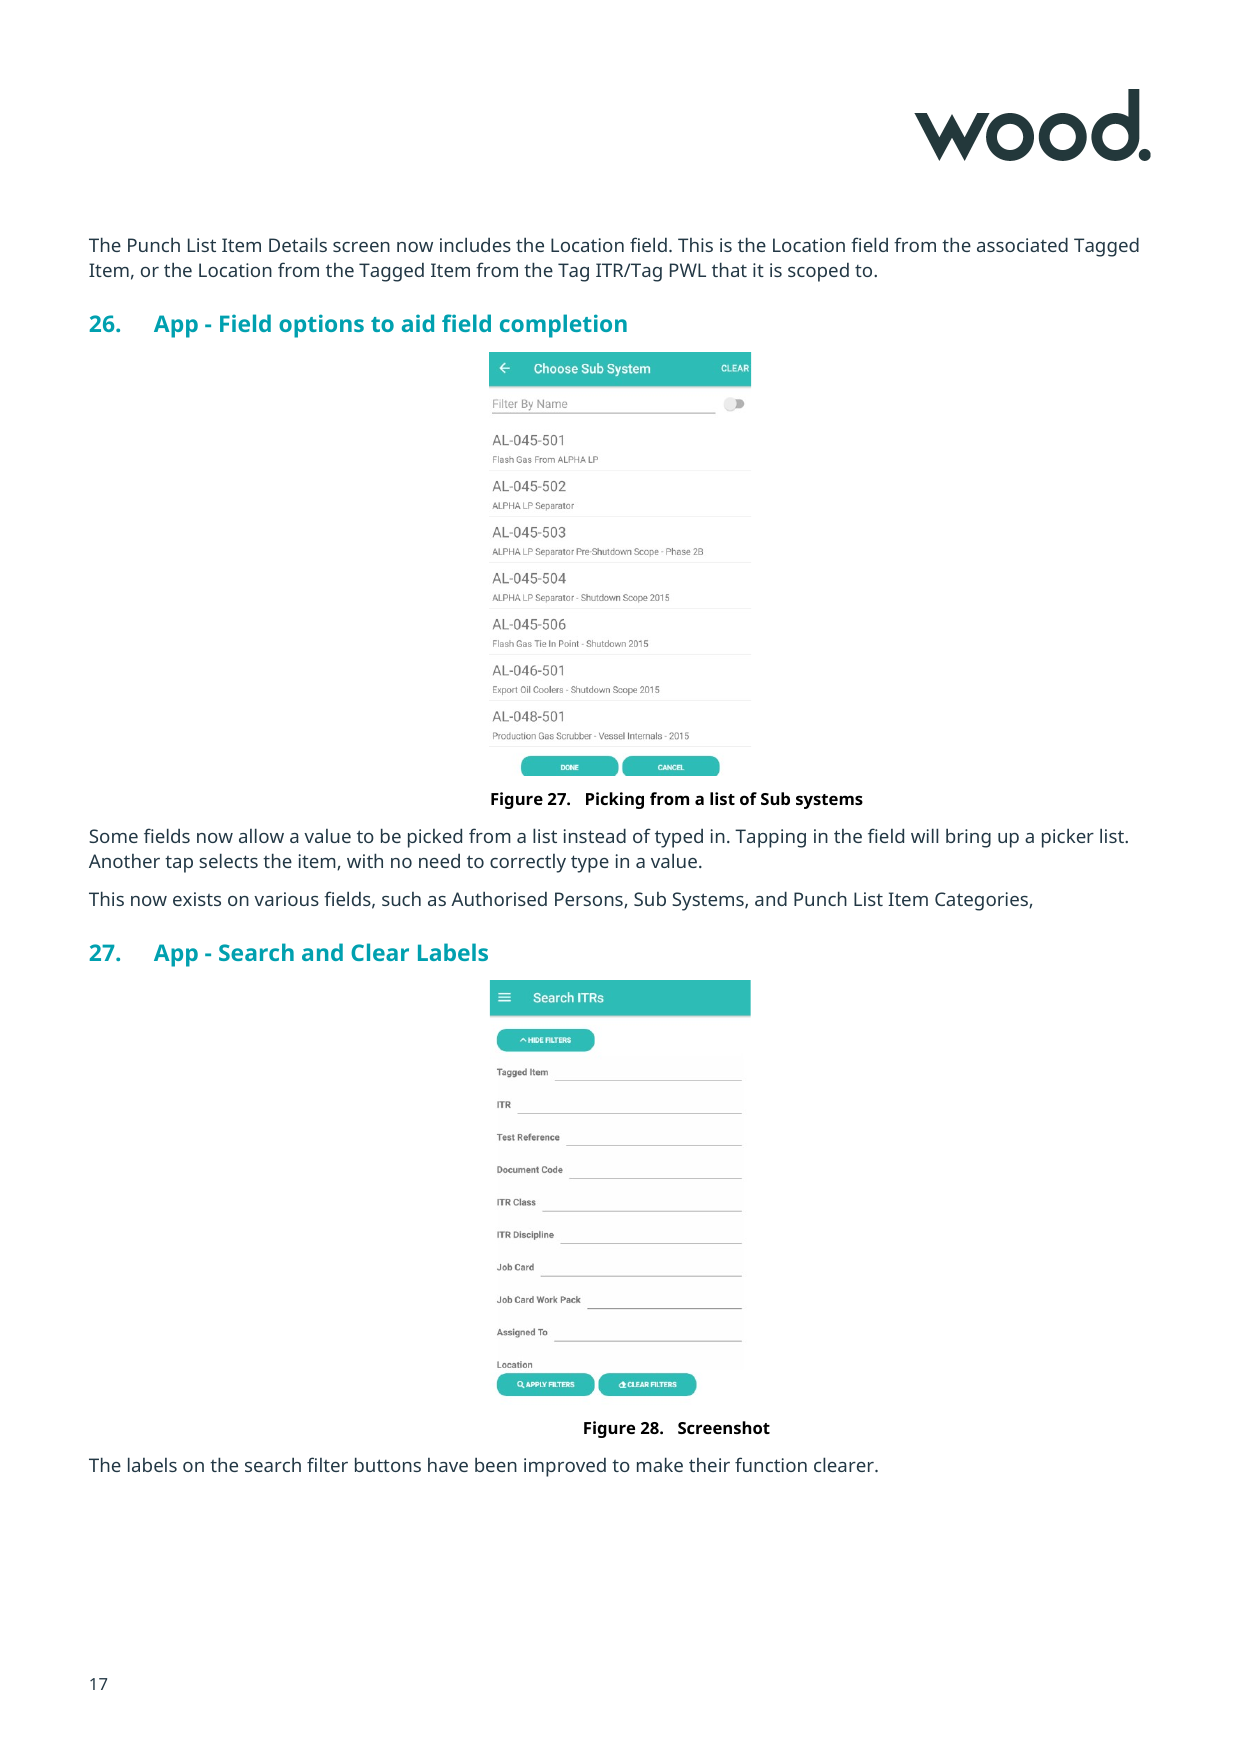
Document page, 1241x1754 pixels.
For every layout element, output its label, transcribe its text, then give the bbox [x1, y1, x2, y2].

picture [489, 352, 752, 776]
picture [914, 0, 1238, 161]
text Picking from a list of Sub systems [201, 788, 1152, 811]
text This now exists on various fields, such as Authorised Persons, Sub Systems, and Punch List Item Categories, [89, 887, 1152, 912]
text App - Search and Clear Labels [89, 937, 1152, 968]
text The Punch List Item Details screen now includes the Location field. This is the Location field from the associated Tagged Item, or the Location from the Tagged Item from the Tag ITR/Tag PWL that it is scoped to. [89, 232, 1152, 283]
text App - Field options to aid field completion [89, 308, 1152, 339]
text The labels on the search filter buttons have been improved to make their function clearer. [89, 1452, 1152, 1478]
text Screenshot [201, 1417, 1152, 1439]
text Some fields now allow a value to be picked from a list instead of typed in. Tapping in the field will bring up a picker list. Another tap selects the item, with no need to correctly type in a value. [89, 823, 1152, 874]
picture [489, 980, 751, 1405]
